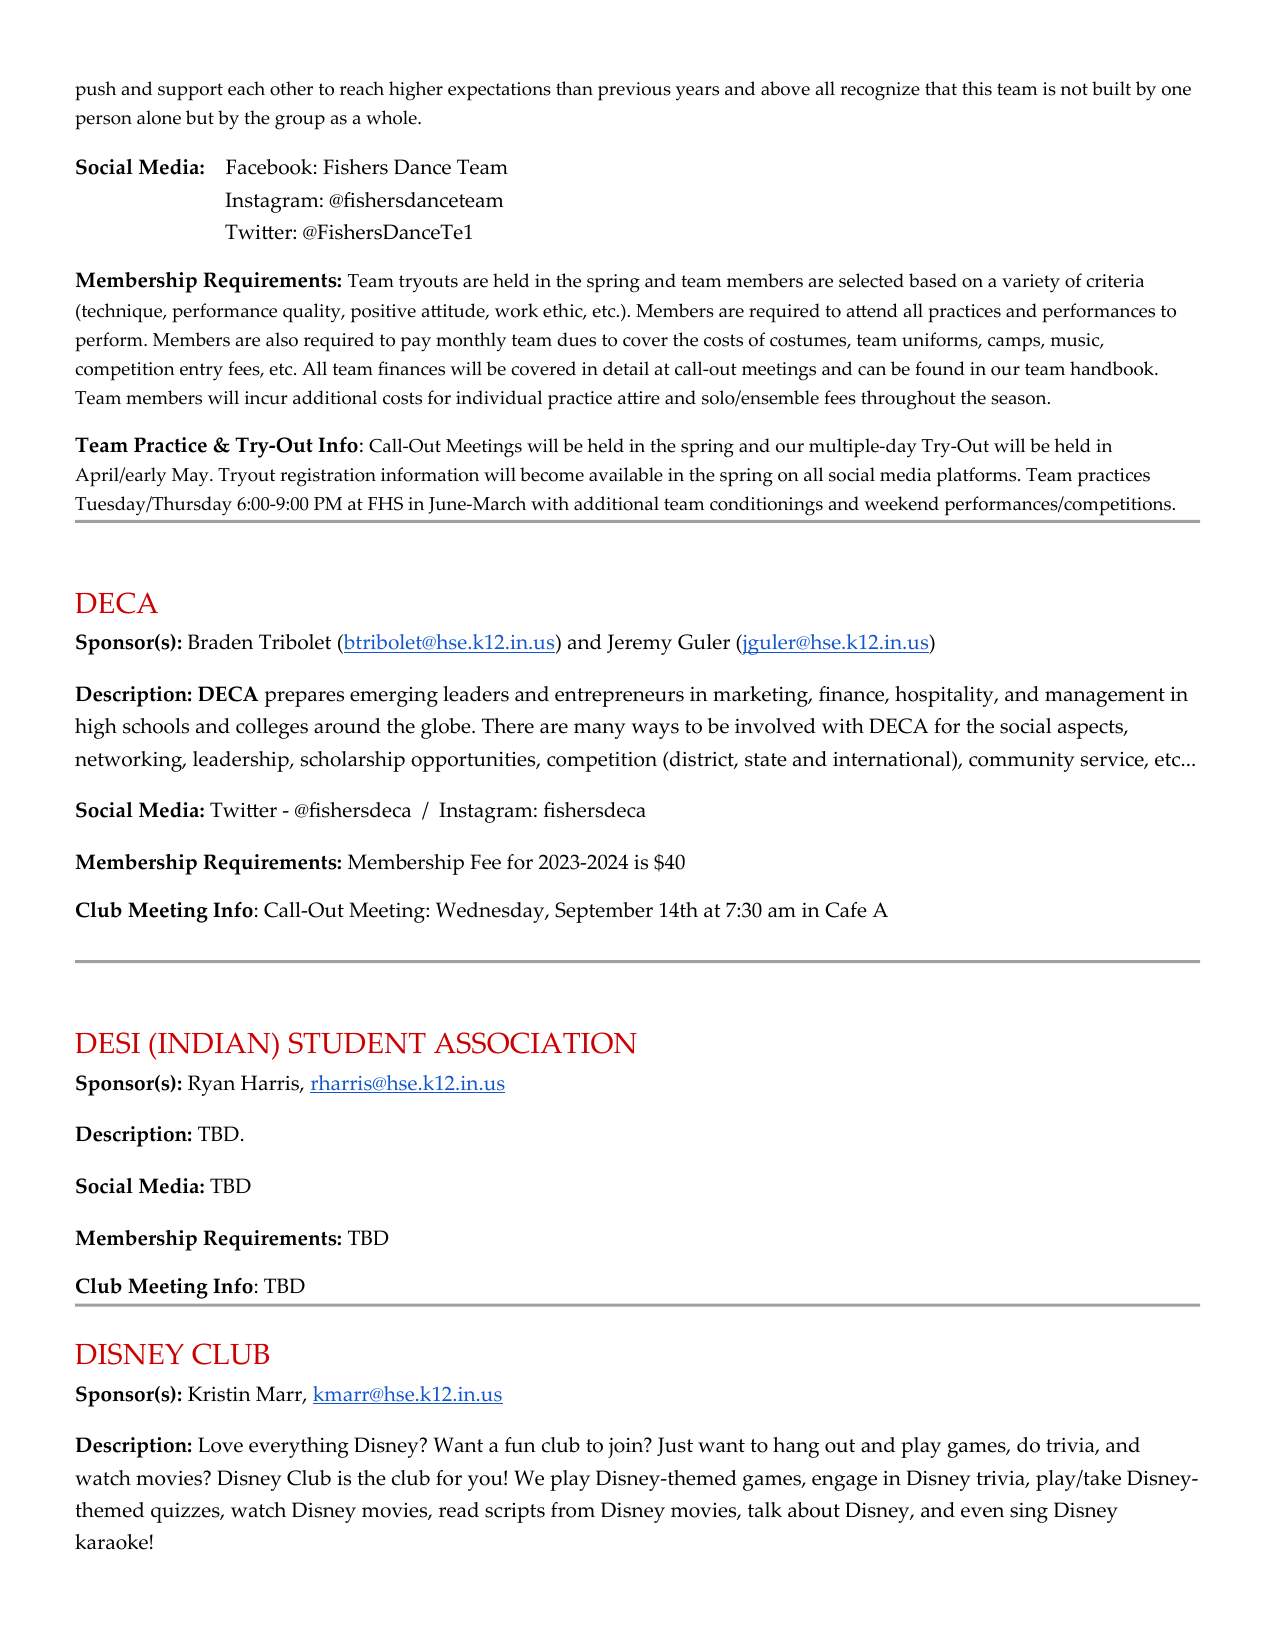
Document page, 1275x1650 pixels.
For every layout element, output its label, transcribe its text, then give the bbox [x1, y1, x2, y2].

text Description: Love everything Disney? Want a fun club to join? Just want to hang out and play games, do trivia, and watch movies? Disney Club is the club for you! We play Disney-themed games, engage in Disney trivia, play/take Disney-themed quizzes, watch Disney movies, read scripts from Disney movies, talk about Disney, and even sing Disney karaoke! [75, 1431, 1200, 1556]
text Club Meeting Info: Call-Out Meeting: Wednesday, September 14th at 7:30 am in Cafe A [75, 896, 1200, 924]
text Sponsor(s): Ryan Harris, rharris@hse.k12.in.us [75, 1068, 1200, 1096]
text Membership Requirements: TBD [75, 1223, 1200, 1251]
text Social Media: Facebook: Fishers Dance Team [75, 152, 1200, 181]
text Description: TBD. [75, 1119, 1200, 1148]
text DISNEY CLUB [75, 1334, 1200, 1373]
text DECA [75, 582, 1200, 622]
text Membership Requirements: Membership Fee for 2023-2024 is $40 [75, 847, 1200, 875]
text Club Meeting Info: TBD [75, 1271, 1200, 1299]
text Instagram: @fishersdanceteam [150, 185, 1200, 213]
text Social Media: TBD [75, 1171, 1200, 1199]
text Sponsor(s): Kristin Marr, kmarr@hse.k12.in.us [75, 1379, 1200, 1407]
text Twitter: @FishersDanceTe1 [225, 217, 1200, 245]
text DESI (INDIAN) STUDENT ASSOCIATION [75, 1023, 1200, 1062]
text Team Practice & Try-Out Info: Call-Out Meetings will be held in the spring and our multiple-day Try-Out will be held in April/early May. Tryout registration information will become available in the spring on all social media platforms. Team practices Tuesday/Thursday 6:00-9:00 PM at FHS in June-March with additional team conditionings and weekend performances/competitions. [75, 430, 1200, 516]
text Sponsor(s): Braden Tribolet (btribolet@hse.k12.in.us) and Jeremy Guler (jguler@hse.k12.in.us) [75, 627, 1200, 656]
text Social Media: Twitter - @fishersdeca / Instagram: fishersdeca [75, 795, 1200, 823]
text Description: DECA prepares emerging leaders and entrepreneurs in marketing, finance, hospitality, and management in high schools and colleges around the globe. There are many ways to be involved with DECA for the social aspects, networking, leadership, scholarship opportunities, competition (district, state and international), community service, etc... [75, 679, 1200, 772]
text Membership Requirements: Team tryouts are held in the spring and team members are selected based on a variety of criteria (technique, performance quality, positive attitude, work ethic, etc.). Members are required to attend all practices and performances to perform. Members are also required to pay monthly team dues to cover the costs of costumes, team uniforms, camps, music, competition entry fees, etc. All team finances will be covered in detail at call-out meetings and can be found in our team handbook. Team members will incur additional costs for individual practice attire and solo/ensemble fees throughout the season. [75, 266, 1200, 410]
